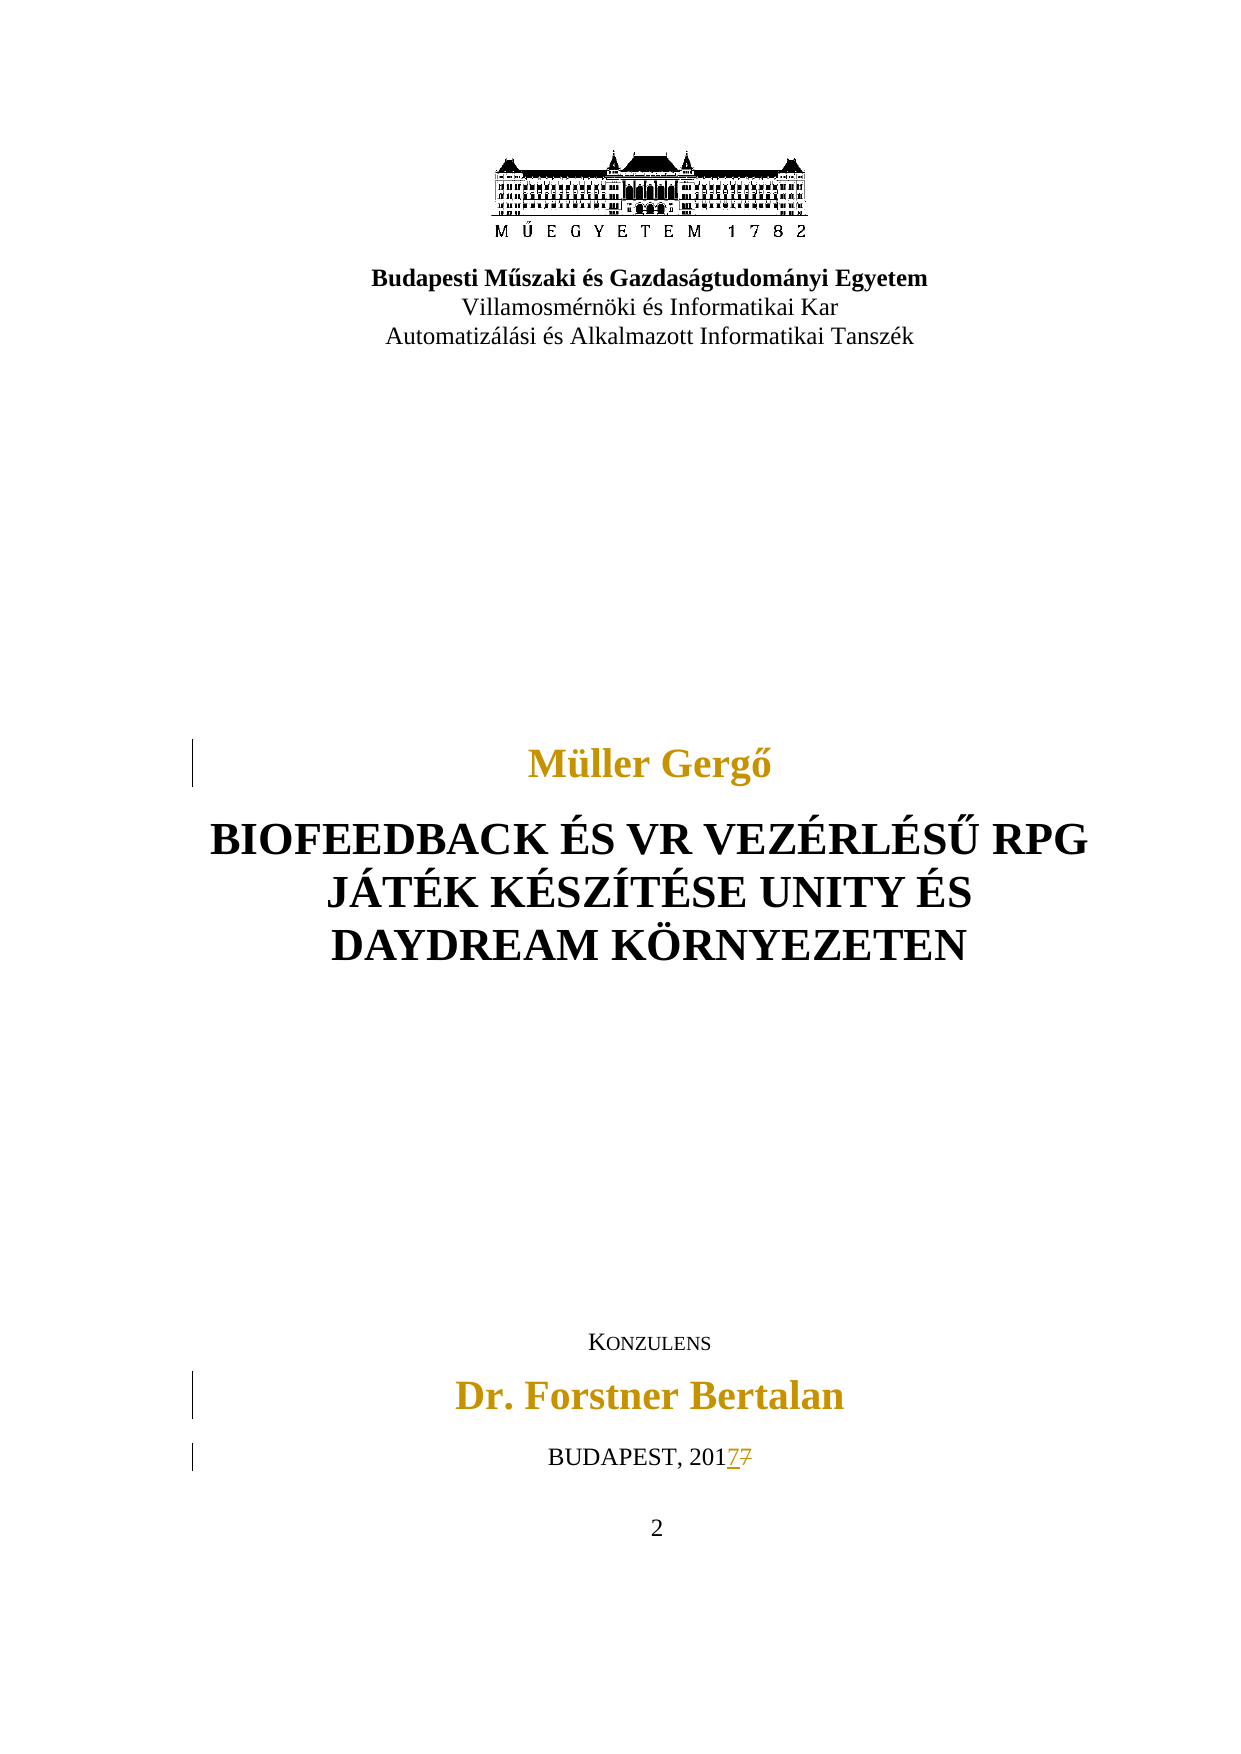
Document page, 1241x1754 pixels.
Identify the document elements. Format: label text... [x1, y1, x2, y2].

text Müller Gergő [207, 739, 1092, 787]
title Biofeedback és VR vezérlésű RPG játék készítése Unity és [207, 812, 1092, 917]
text Automatizálási és Alkalmazott Informatikai Tanszék [207, 321, 1092, 349]
text Villamosmérnöki és Informatikai Kar [207, 292, 1092, 321]
text Konzulens [207, 1327, 1092, 1356]
text BUDAPEST, 201 [207, 1442, 1092, 1471]
text Budapesti Műszaki és Gazdaságtudományi Egyetem [207, 263, 1092, 292]
text Dr. Forstner Bertalan [207, 1371, 1092, 1418]
title Daydream környezeten [207, 917, 1092, 970]
picture [491, 147, 808, 237]
